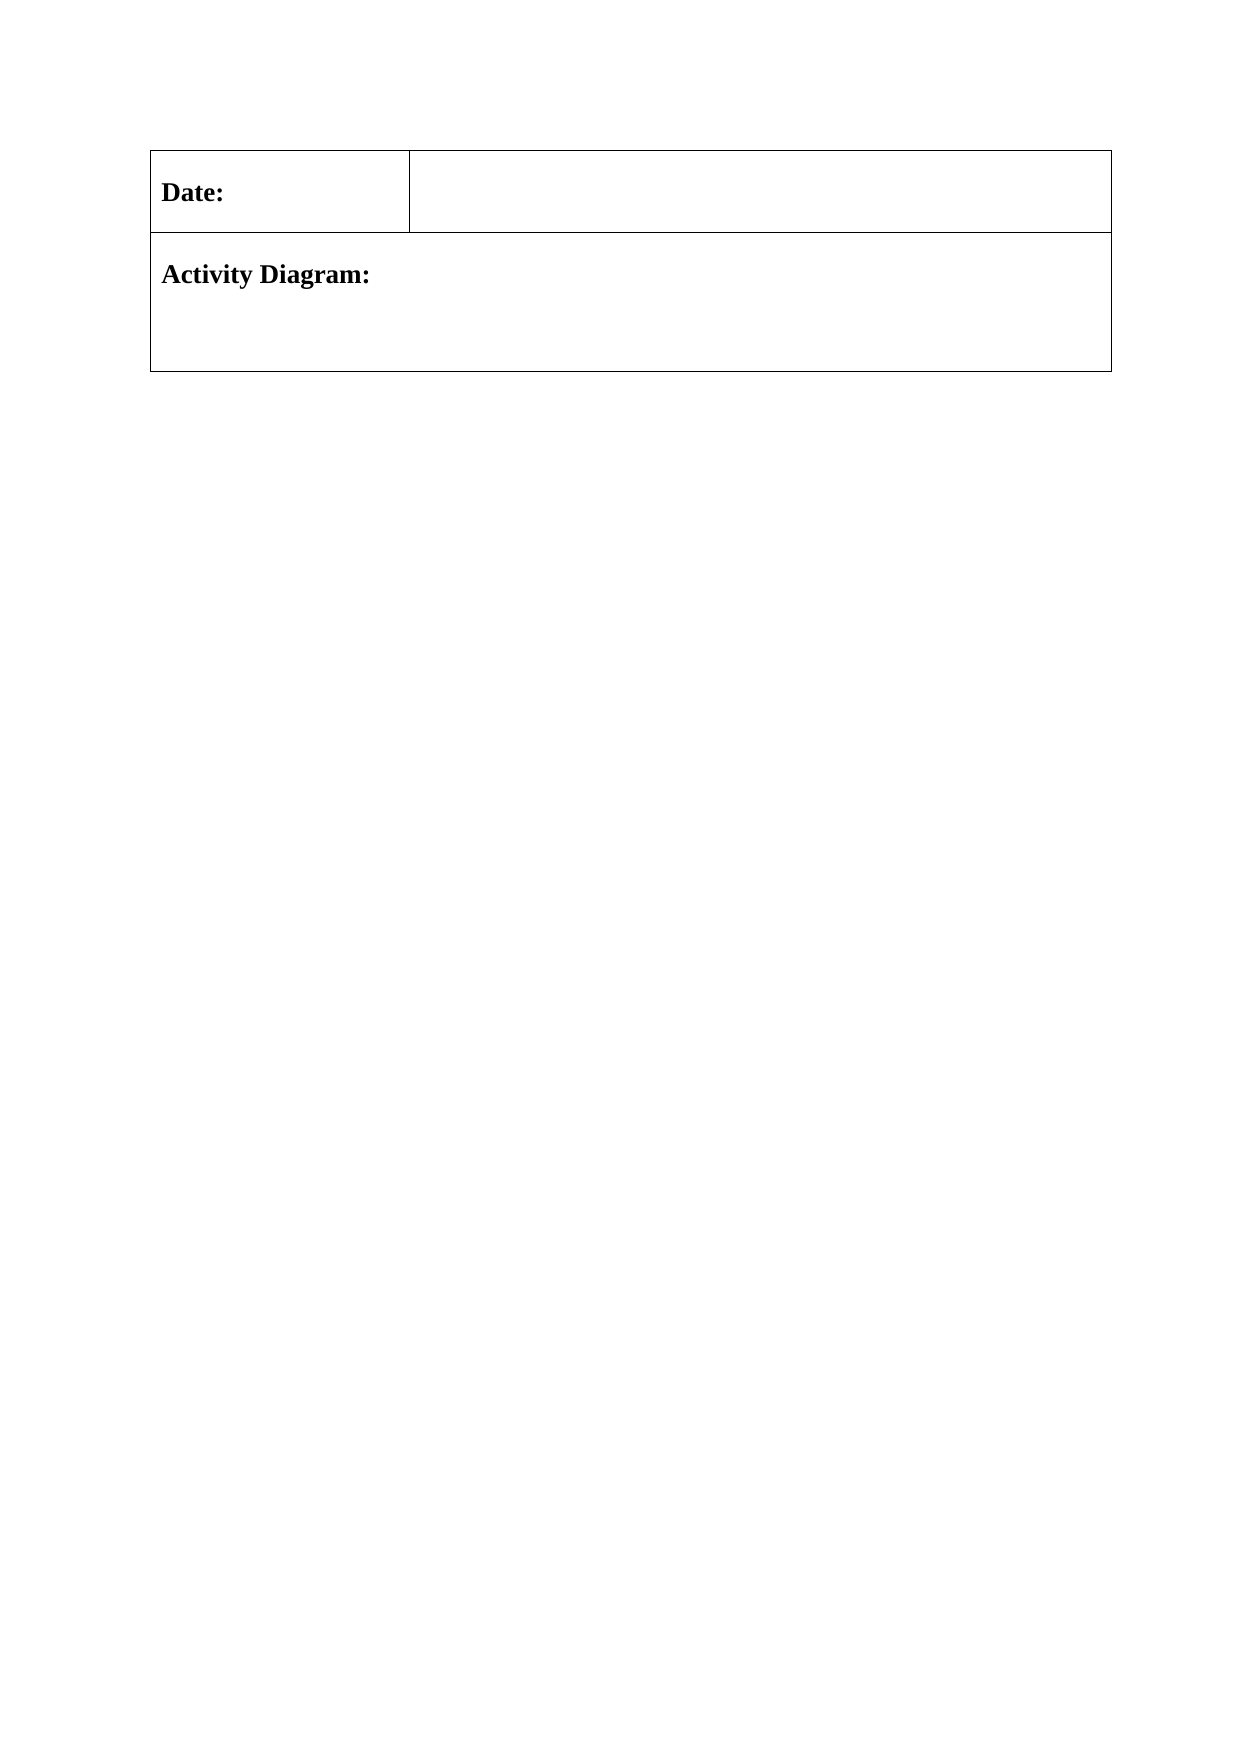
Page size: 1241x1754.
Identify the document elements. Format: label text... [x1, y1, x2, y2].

table_cell Date: [151, 151, 409, 232]
table_cell [410, 151, 1111, 232]
table_cell Activity Diagram: [151, 233, 1111, 371]
